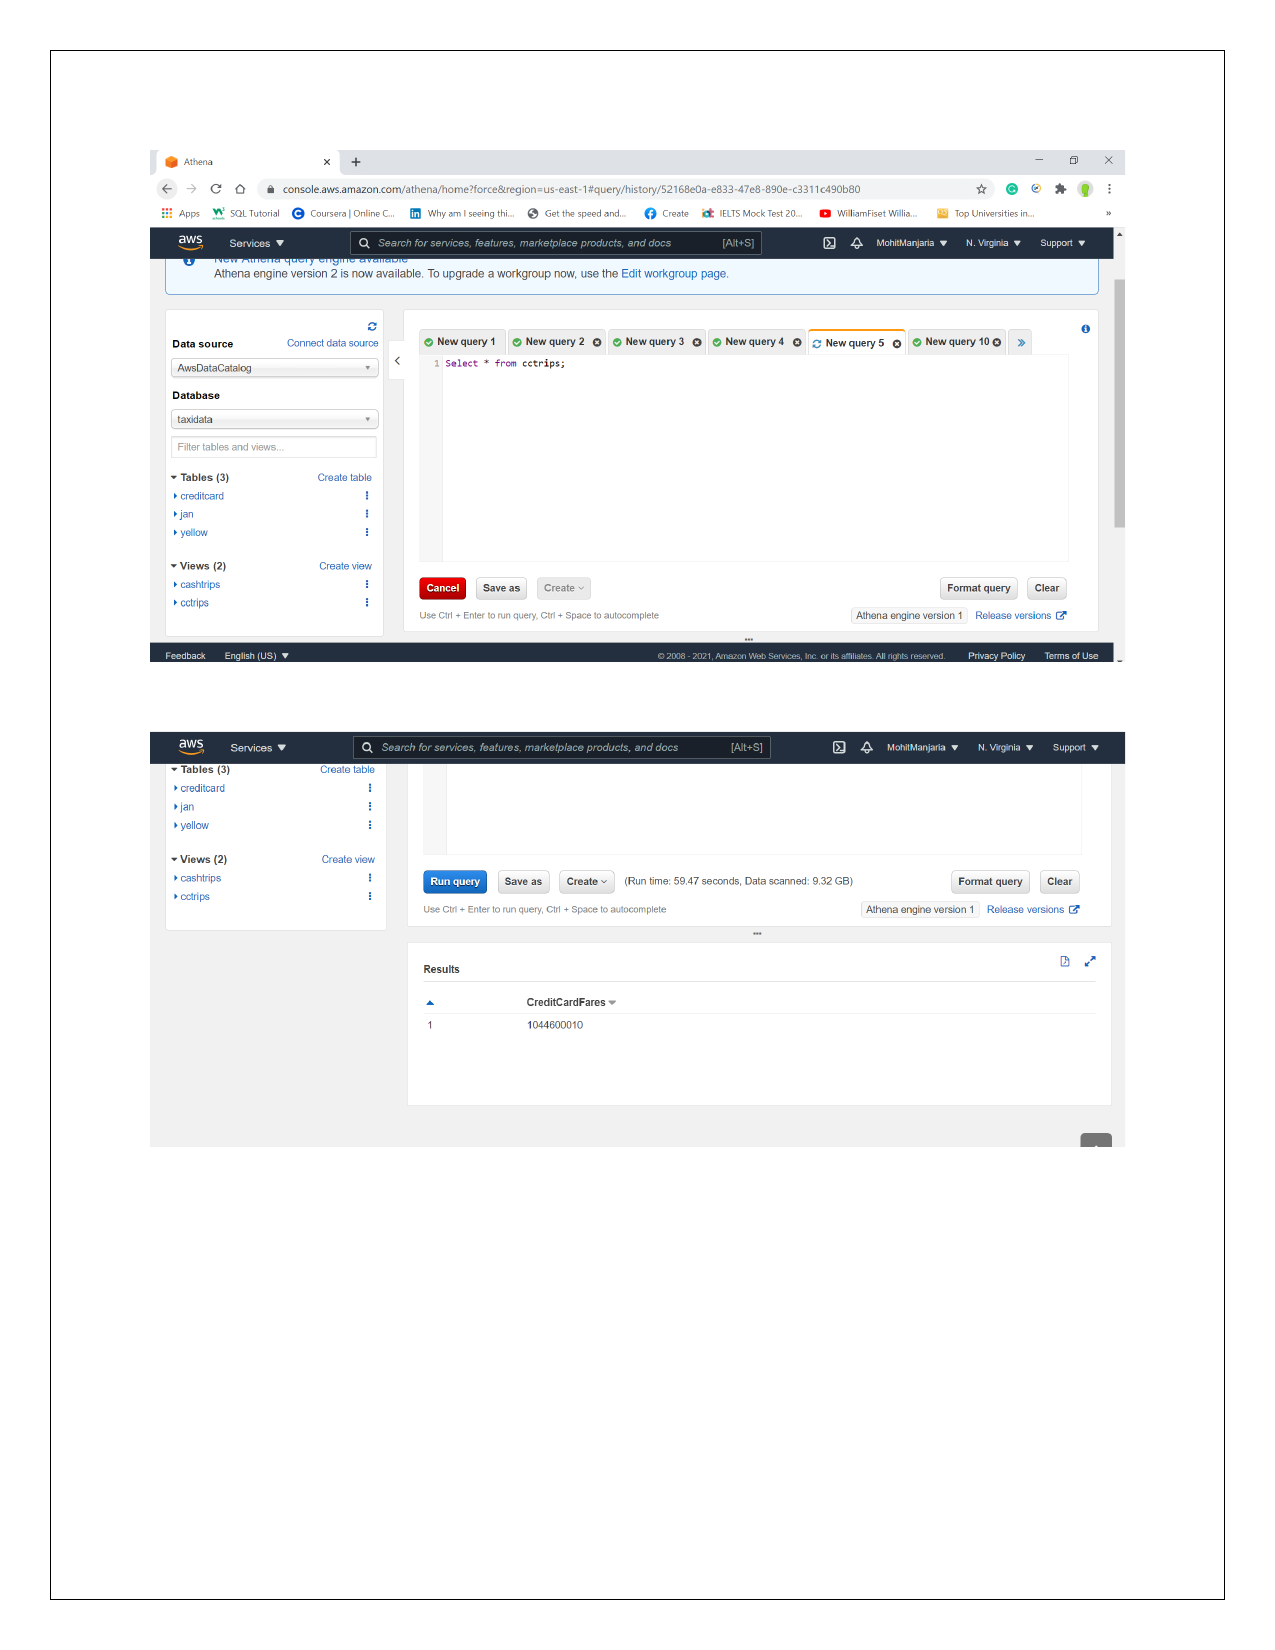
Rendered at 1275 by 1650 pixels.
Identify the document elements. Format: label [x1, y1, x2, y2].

picture [150, 150, 1125, 662]
picture [150, 727, 1125, 1147]
